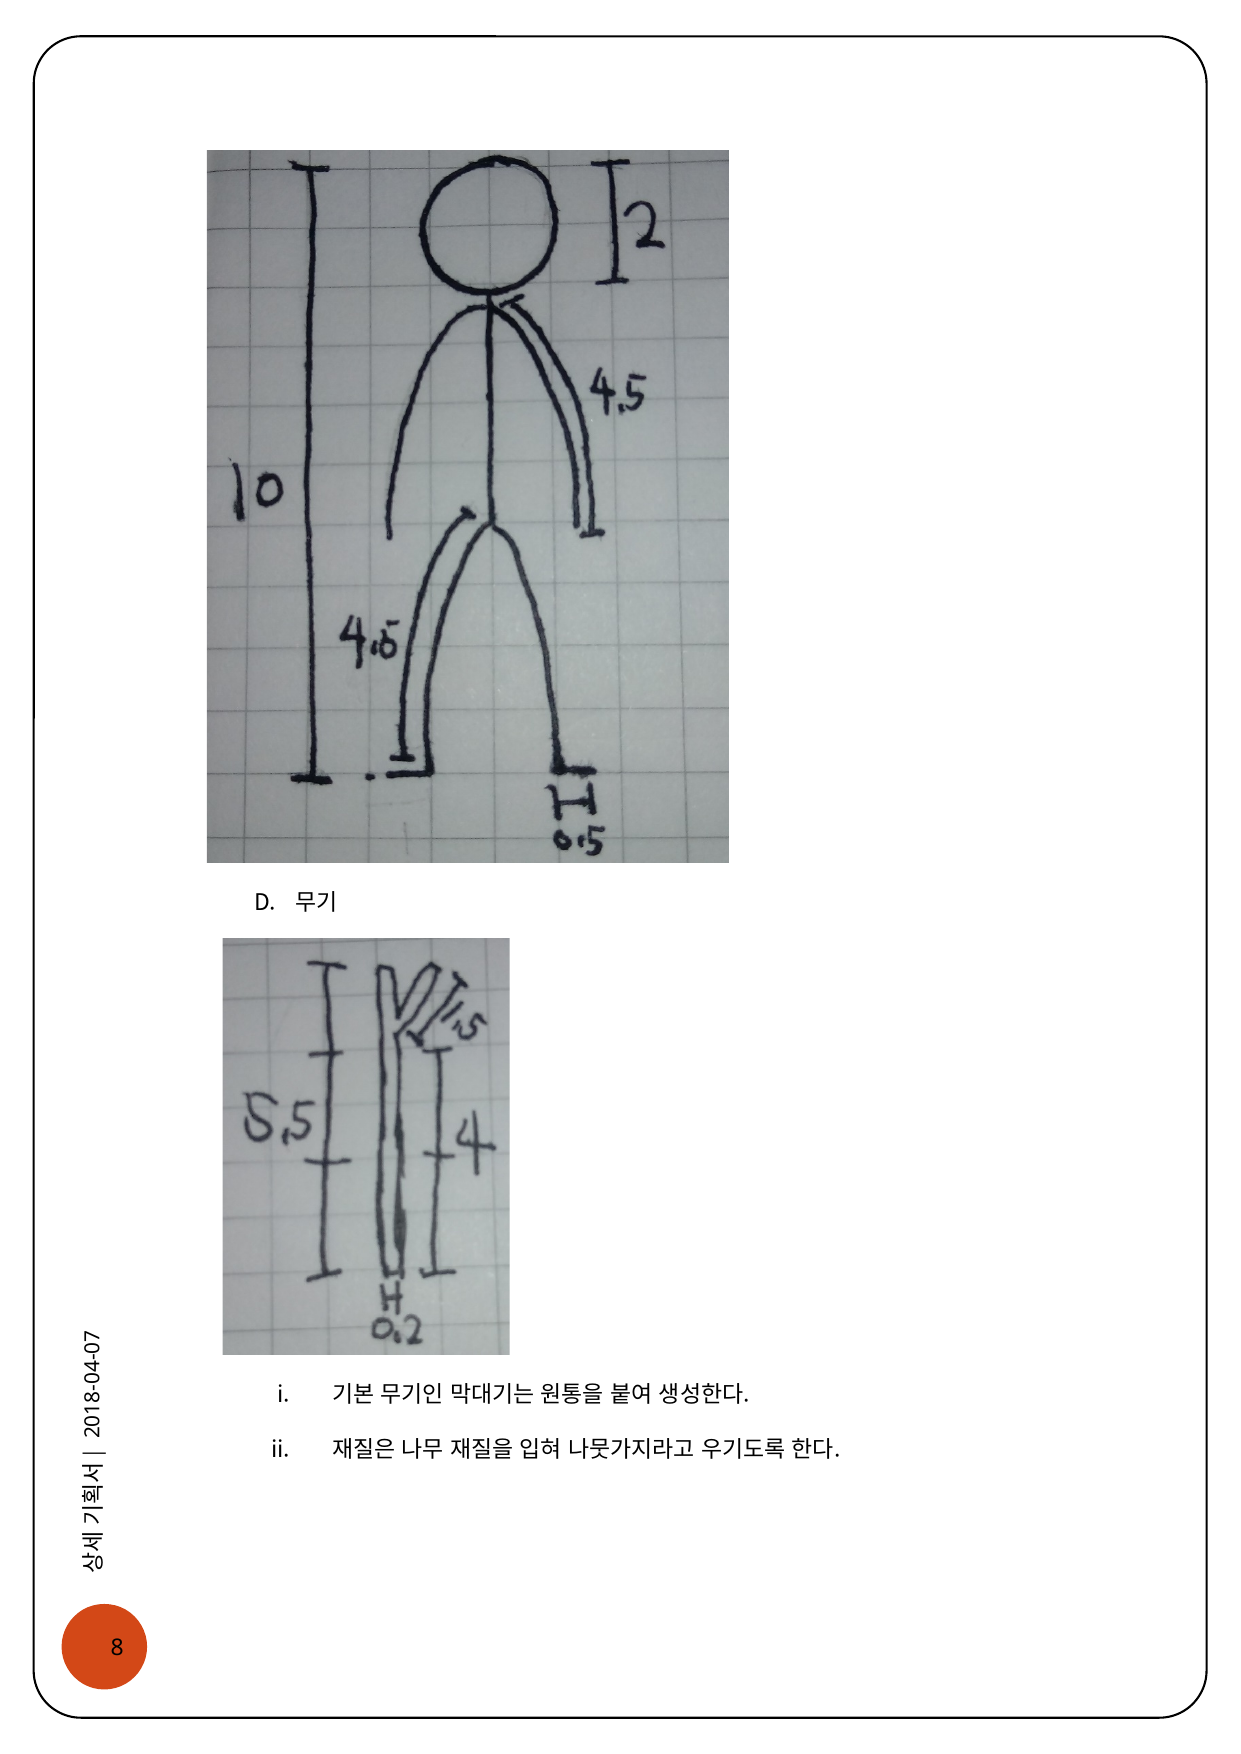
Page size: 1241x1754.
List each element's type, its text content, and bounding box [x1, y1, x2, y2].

picture [206, 150, 729, 863]
picture [222, 938, 510, 1355]
list 기본 무기인 막대기는 원통을 붙여 생성한다. [290, 1376, 1092, 1409]
list 재질은 나무 재질을 입혀 나뭇가지라고 우기도록 한다. [290, 1430, 1092, 1464]
list 무기 [254, 884, 1092, 917]
